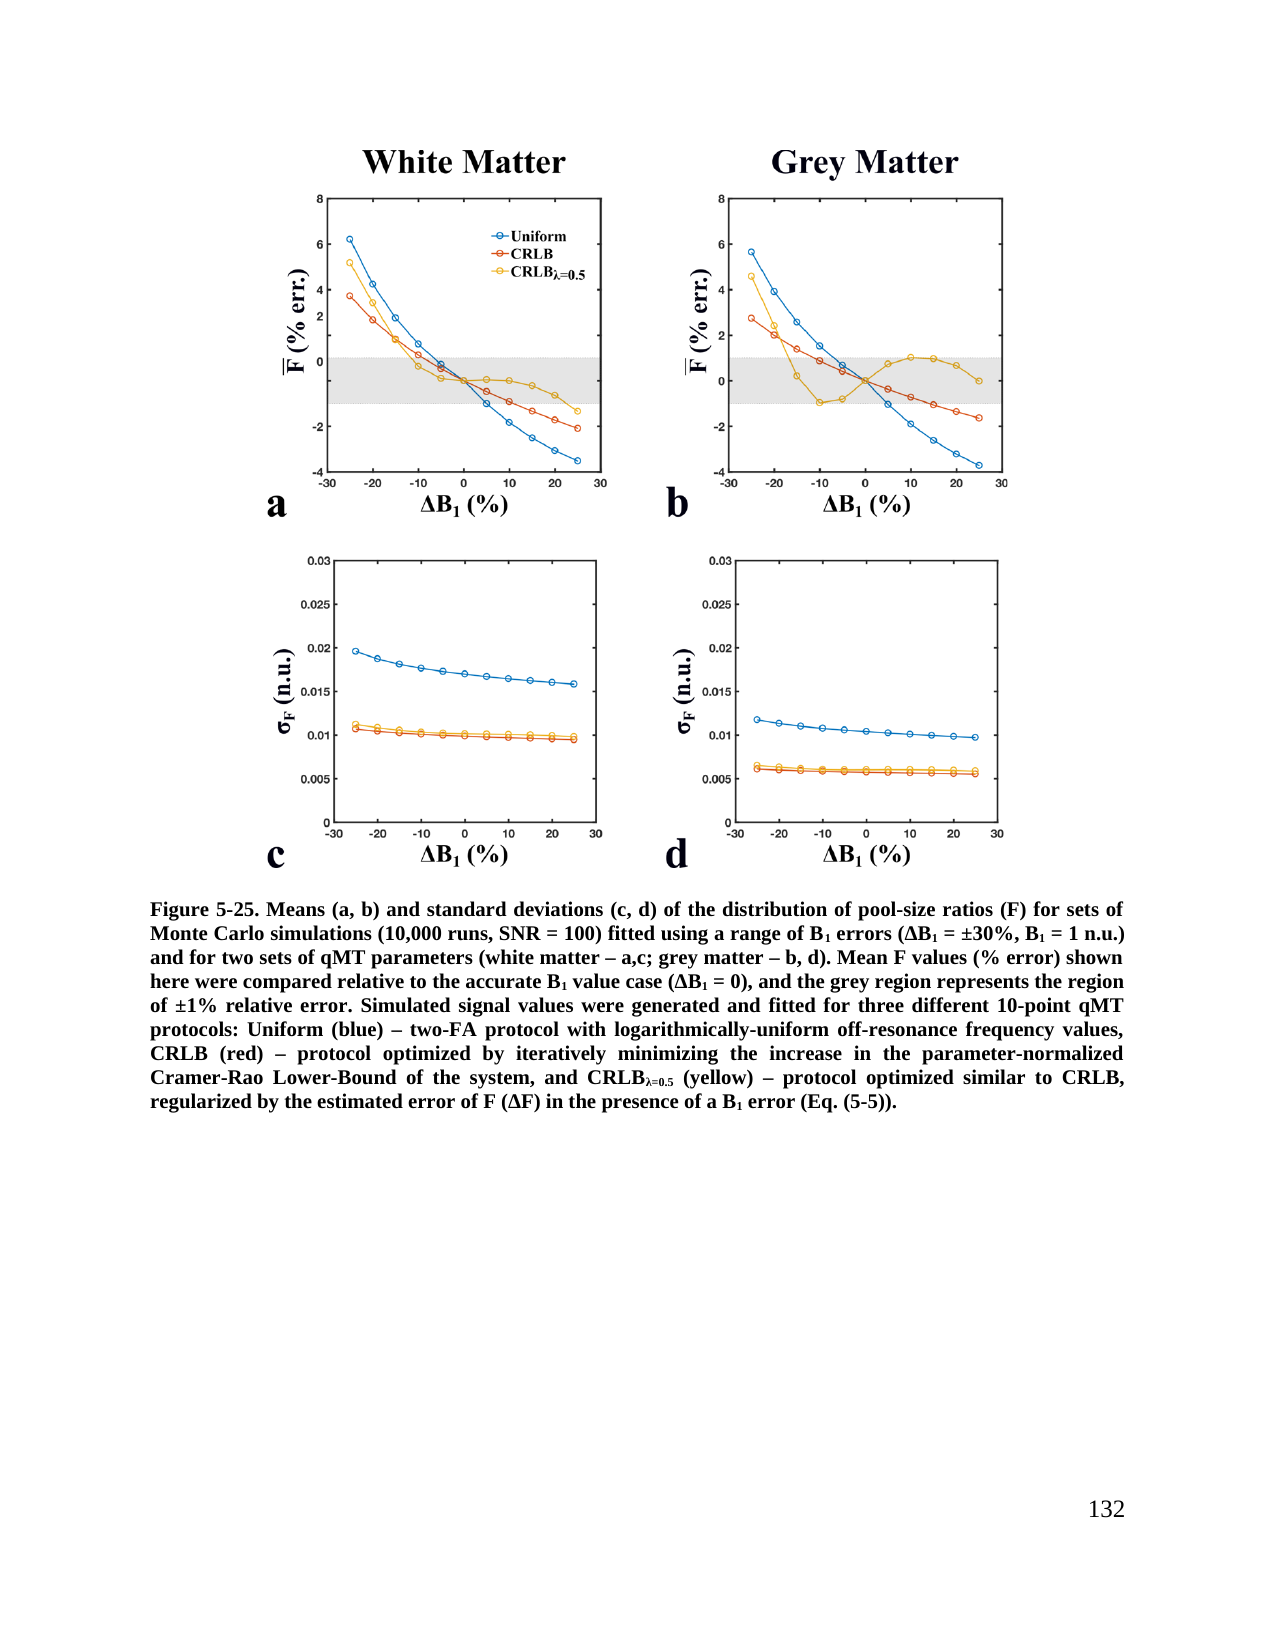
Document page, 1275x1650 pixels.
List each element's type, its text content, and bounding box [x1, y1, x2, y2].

picture [267, 150, 1008, 868]
text Figure 5-6. Means (a, b) and standard deviations (c, d) of the distribution of pool-size ratios (F) for sets of Monte Carlo simulations (10,000 runs, SNR = 100) fitted using a range of B1 errors (ΔB1 = ±30%, B1 = 1 n.u.) and for two sets of qMT parameters (white matter – a,c; grey matter – b, d). Mean F values (% error) shown here were compared relative to the accurate B1 value case (ΔB1 = 0), and the grey region represents the region of ±1% relative error. Simulated signal values were generated and fitted for three different 10-point qMT protocols: Uniform (blue) – two-FA protocol with logarithmically-uniform off-resonance frequency values, CRLB (red) – protocol optimized by iteratively minimizing the increase in the parameter-normalized Cramer-Rao Lower-Bound of the system, and CRLBλ=0.5 (yellow) – protocol optimized similar to CRLB, regularized by the estimated error of F (ΔF) in the presence of a B1 error (Eq. (5-5)). [150, 897, 1125, 1113]
